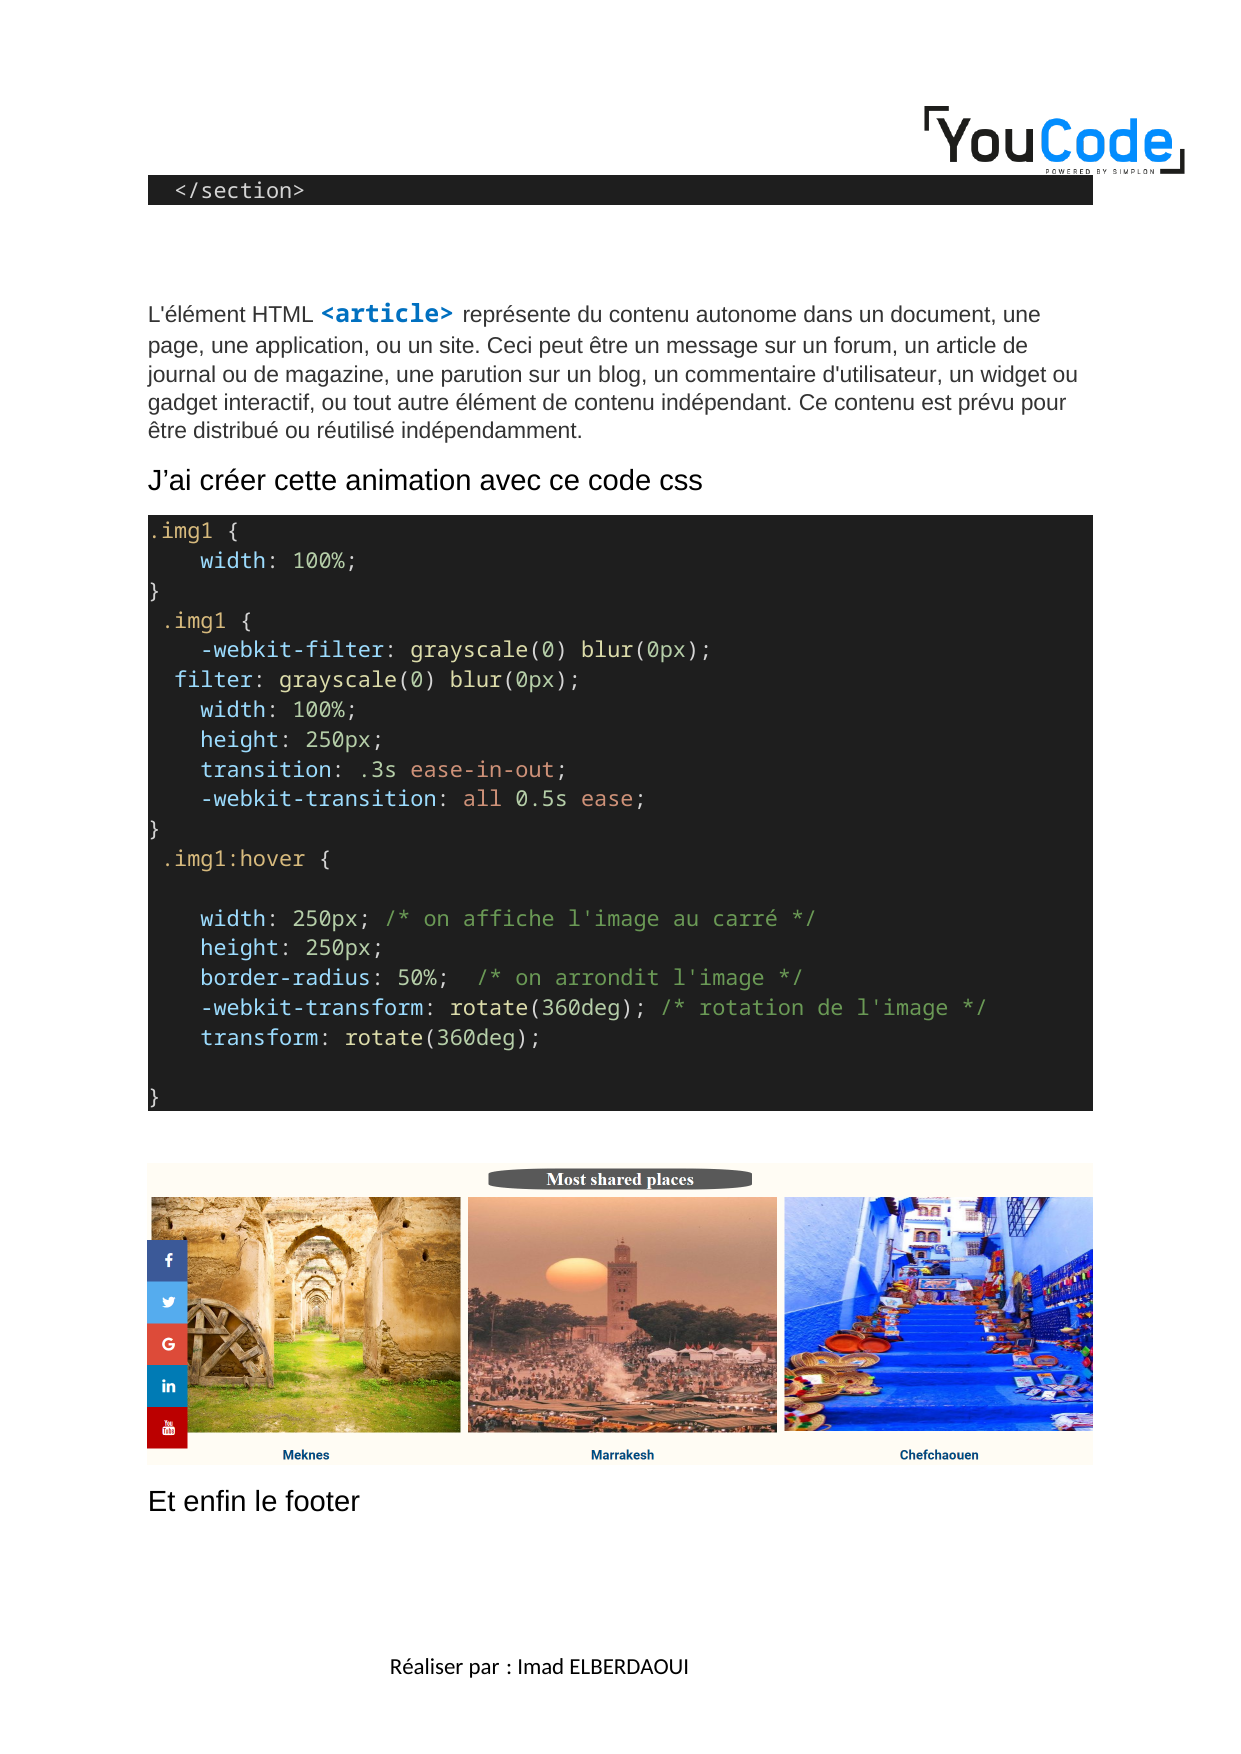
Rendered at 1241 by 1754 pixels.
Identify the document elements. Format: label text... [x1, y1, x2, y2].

text -webkit-filter: grayscale(0) blur(0px); [148, 634, 1093, 664]
text } [148, 813, 1093, 843]
text L'élément HTML <article> représente du contenu autonome dans un document, une page, une application, ou un site. Ceci peut être un message sur un forum, un article de journal ou de magazine, une parution sur un blog, un commentaire d'utilisateur, un widget ou gadget interactif, ou tout autre élément de contenu indépendant. Ce contenu est prévu pour être distribué ou réutilisé indépendamment. [148, 295, 1093, 444]
picture [163, 1384, 175, 1392]
text J’ai créer cette animation avec ce code css [148, 462, 1093, 496]
text width: 100%; [148, 694, 1093, 724]
picture [915, 102, 1194, 176]
text .img1 { [148, 605, 1093, 634]
text </section> [148, 175, 1093, 205]
picture [147, 1163, 1093, 1465]
text -webkit-transition: all 0.5s ease; [148, 783, 1093, 813]
text .img1 { [148, 515, 1093, 545]
text filter: grayscale(0) blur(0px); [148, 664, 1093, 694]
text transform: rotate(360deg); [148, 1022, 1093, 1052]
text height: 250px; [148, 724, 1093, 754]
text height: 250px; [148, 932, 1093, 962]
text width: 250px; /* on affiche l'image au carré */ [148, 903, 1093, 932]
text } [148, 575, 1093, 605]
text border-radius: 50%; /* on arrondit l'image */ [148, 962, 1093, 992]
text .img1:hover { [148, 843, 1093, 873]
text width: 100%; [148, 545, 1093, 575]
text transition: .3s ease-in-out; [148, 754, 1093, 783]
text } [148, 1081, 1093, 1111]
text Et enfin le footer [148, 1484, 1093, 1517]
text -webkit-transform: rotate(360deg); /* rotation de l'image */ [148, 992, 1093, 1022]
